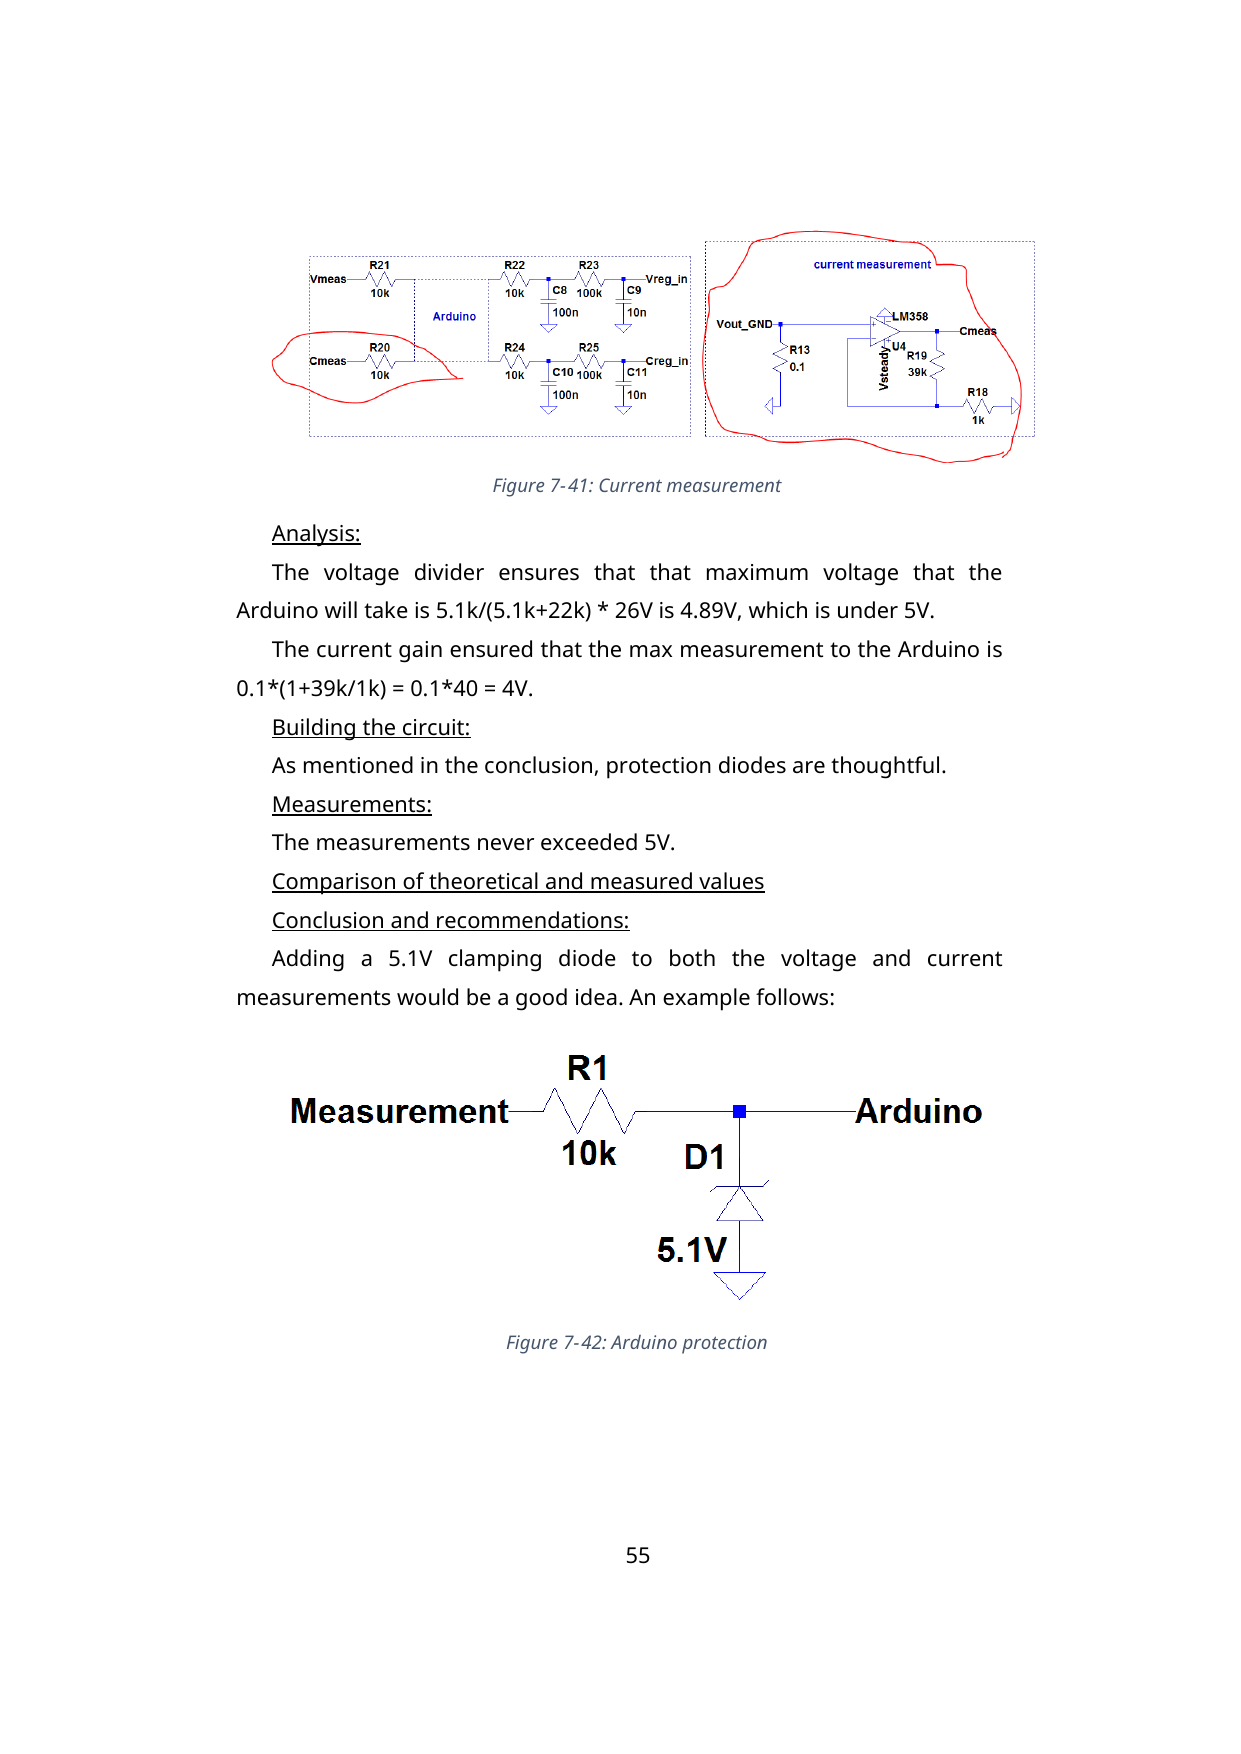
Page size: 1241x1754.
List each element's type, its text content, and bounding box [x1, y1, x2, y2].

picture [271, 230, 1040, 463]
text Measurements: [236, 789, 1004, 818]
text Adding a 5.1V clamping diode to both the voltage and current measurements would be a good idea. An example follows: [236, 943, 1004, 1012]
text The measurements never exceeded 5V. [236, 827, 1004, 857]
text The current gain ensured that the max measurement to the Arduino is 0.1*(1+39k/1k) = 0.1*40 = 4V. [236, 634, 1004, 703]
text Comparison of theoretical and measured values [236, 866, 1004, 896]
text The voltage divider ensures that that maximum voltage that the Arduino will take is 5.1k/(5.1k+22k) * 26V is 4.89V, which is under 5V. [236, 557, 1004, 625]
picture [271, 1020, 1007, 1321]
text Analysis: [236, 518, 1004, 548]
text Conclusion and recommendations: [236, 905, 1004, 934]
text As mentioned in the conclusion, protection diodes are thoughtful. [236, 750, 1004, 780]
text Building the circuit: [236, 711, 1004, 741]
